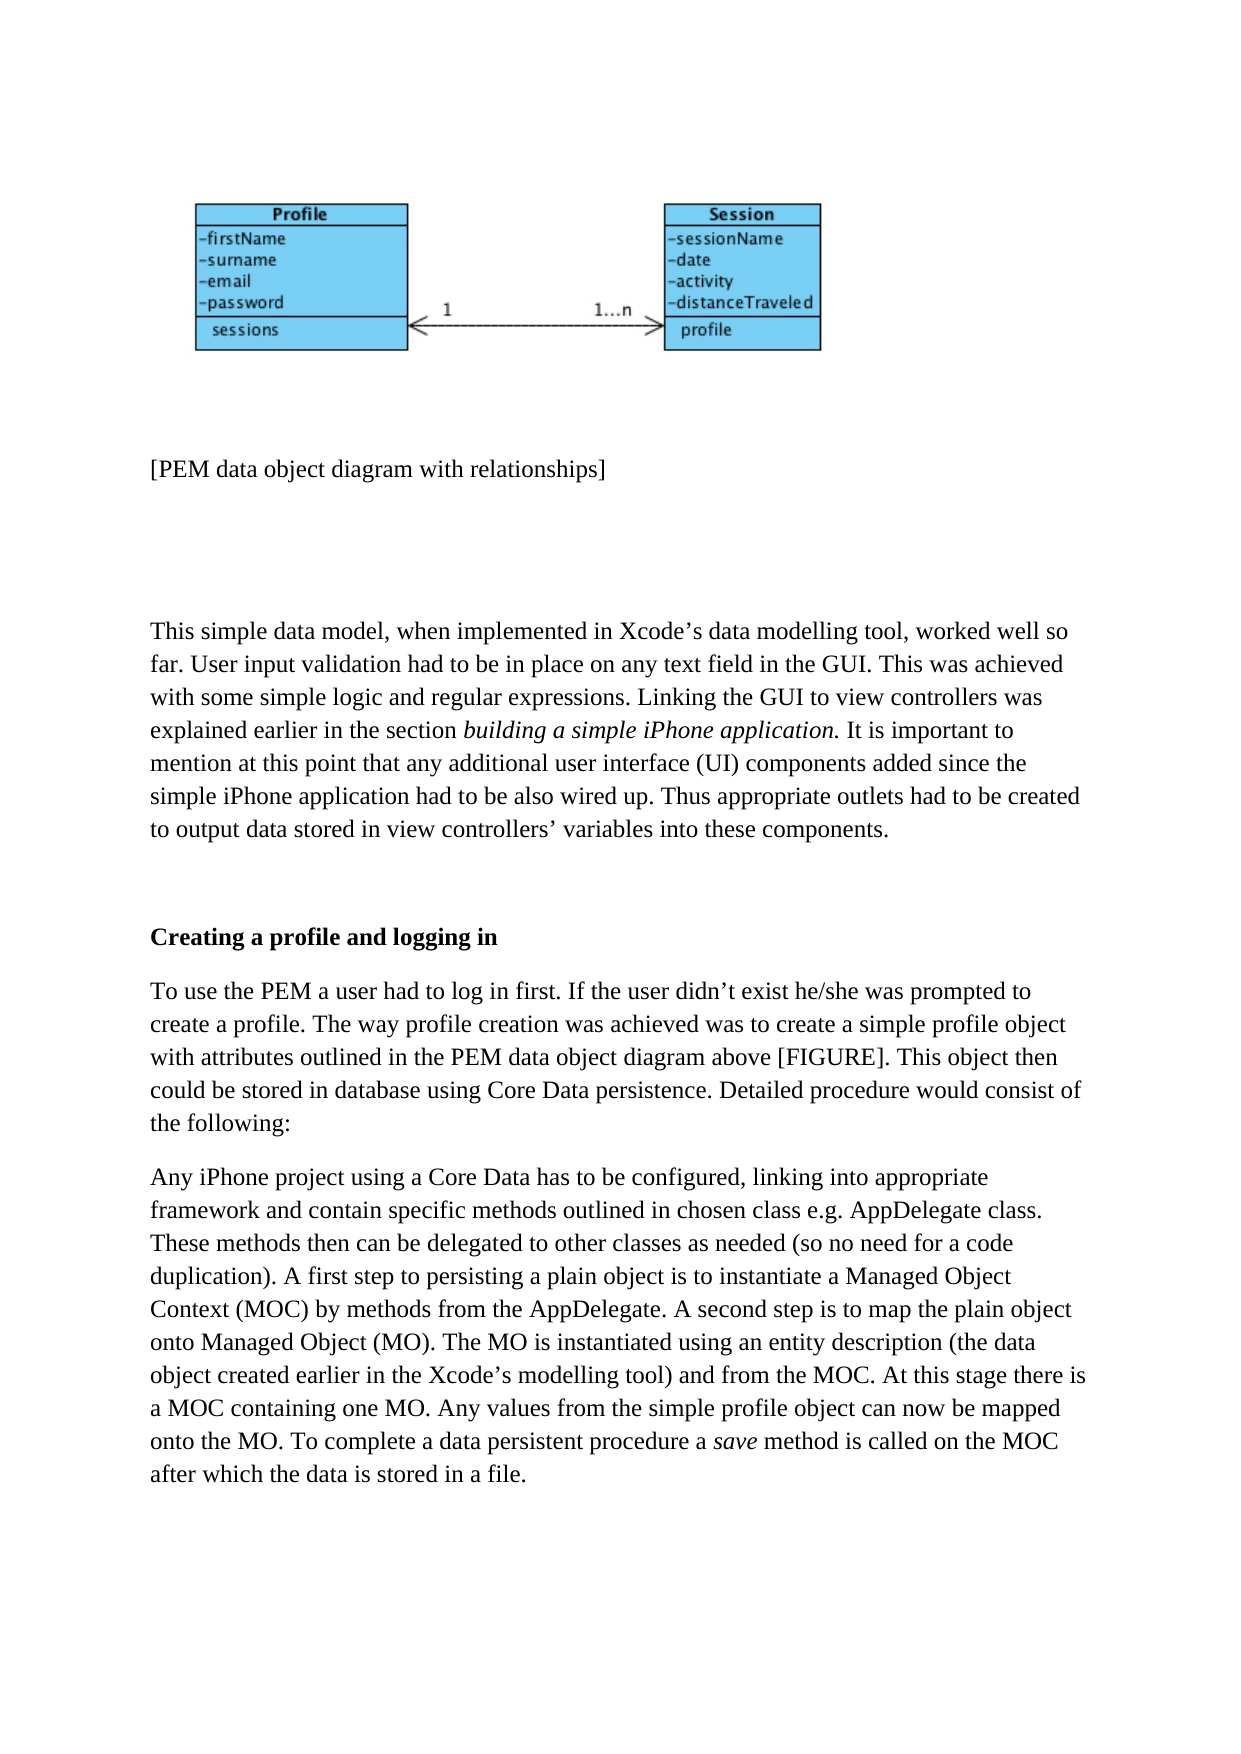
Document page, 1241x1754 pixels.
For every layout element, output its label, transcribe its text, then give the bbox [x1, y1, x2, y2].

text Any iPhone project using a Core Data has to be configured, linking into appropriate framework and contain specific methods outlined in chosen class e.g. AppDelegate class. These methods then can be delegated to other classes as needed (so no need for a code duplication). A first step to persisting a plain object is to instantiate a Managed Object Context (MOC) by methods from the AppDelegate. A second step is to map the plain object onto Managed Object (MO). The MO is instantiated using an entity description (the data object created earlier in the Xcode’s modelling tool) and from the MOC. At this stage there is a MOC containing one MO. Any values from the simple profile object can now be mapped onto the MO. To complete a data persistent procedure a save method is called on the MOC after which the data is stored in a file. [150, 1162, 1090, 1488]
text To use the PEM a user had to log in first. If the user didn’t exist he/she was prompted to create a profile. The way profile creation was achieved was to create a simple profile object with attributes outlined in the PEM data object diagram above [FIGURE]. This object then could be stored in database using Core Data persistence. Detailed procedure would consist of the following: [150, 976, 1090, 1137]
text [PEM data object diagram with relationships] [150, 454, 1090, 483]
text This simple data model, when implemented in Xcode’s data modelling tool, worked well so far. User input validation had to be in place on any text field in the GUI. This was achieved with some simple logic and regular expressions. Linking the GUI to view controllers was explained earlier in the section building a simple iPhone application. It is important to mention at this point that any additional user interface (UI) components added since the simple iPhone application had to be also wired up. Thus appropriate outlets had to be created to output data stored in view controllers’ variables into these components. [150, 616, 1090, 843]
picture [150, 150, 882, 430]
text Creating a profile and logging in [150, 922, 1090, 951]
